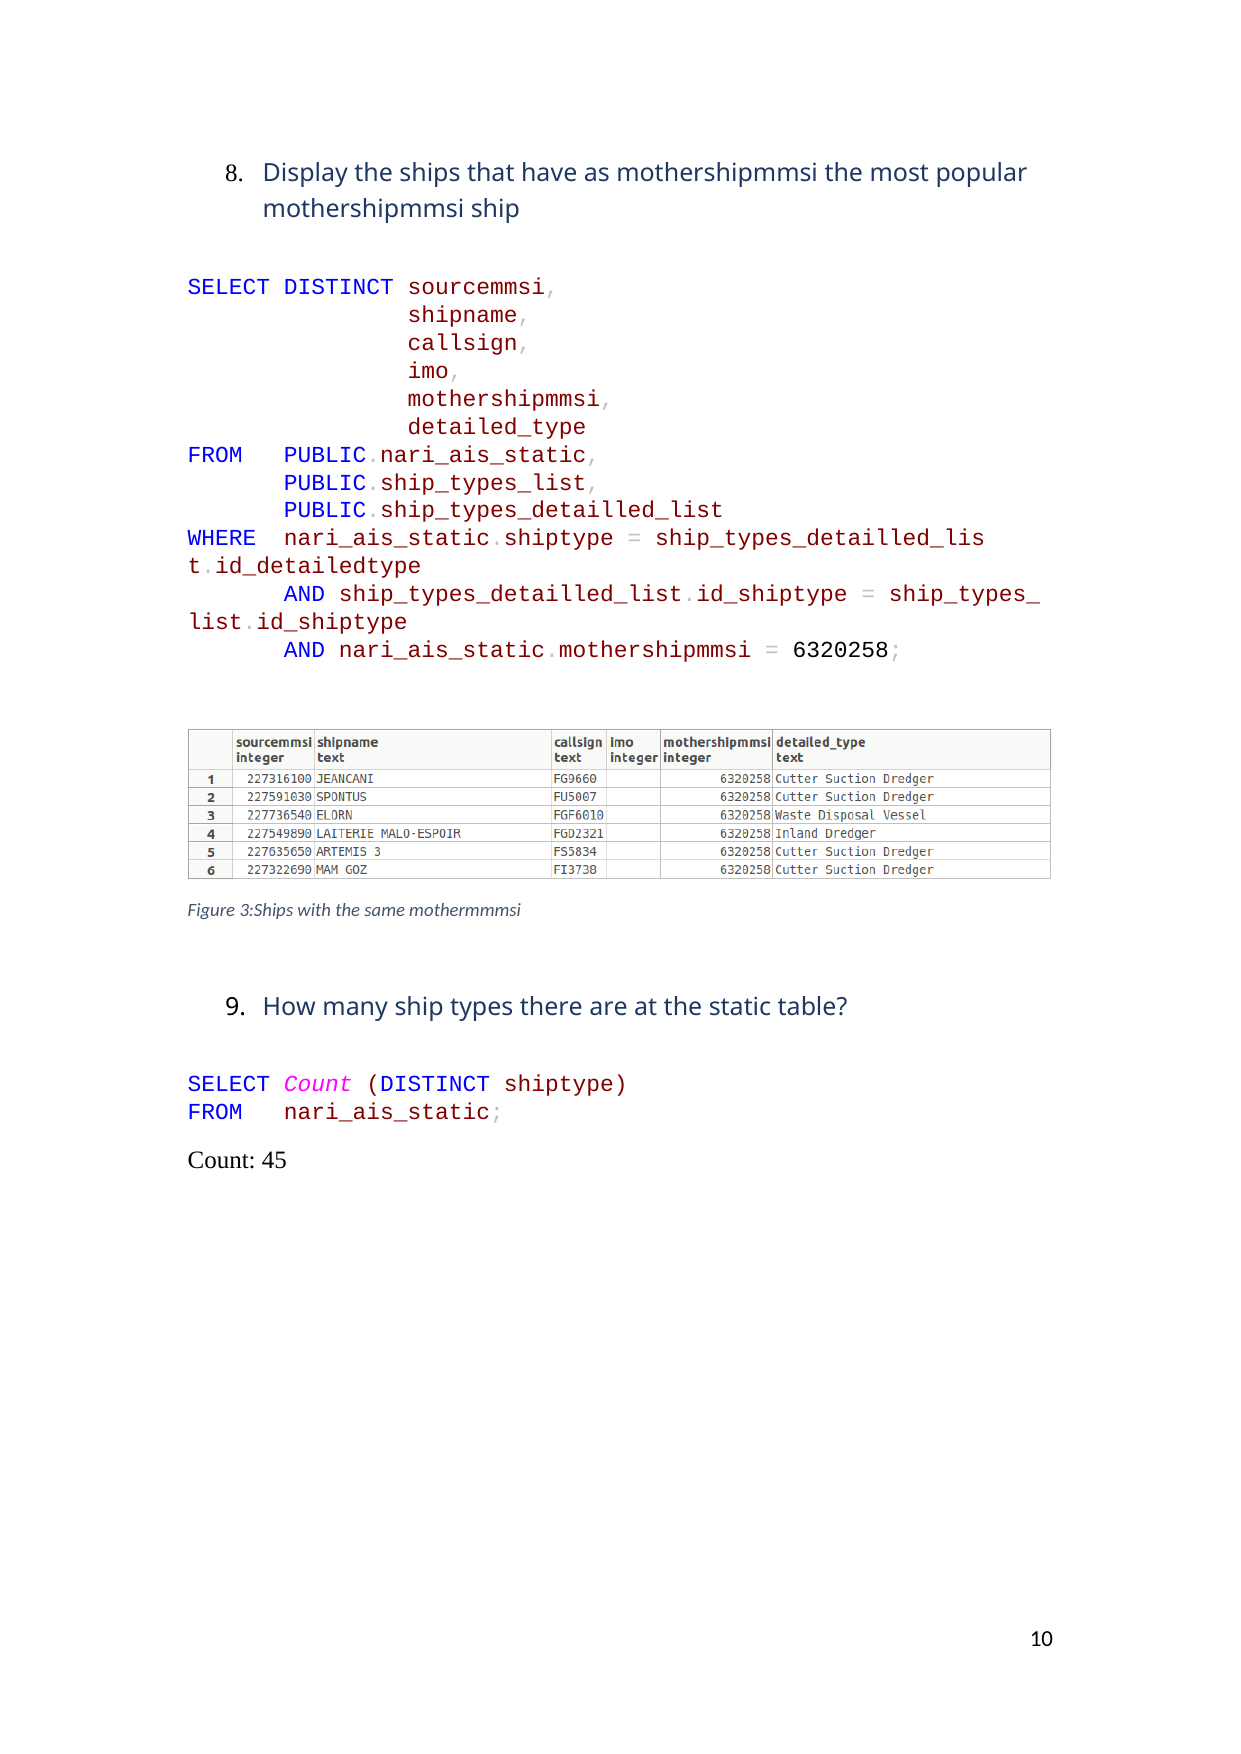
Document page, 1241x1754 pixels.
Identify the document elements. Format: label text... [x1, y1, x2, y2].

text Count: 45 [187, 1145, 1053, 1174]
text SELECT DISTINCT sourcemmsi, shipname, callsign, imo, mothershipmmsi, detailed_type FROM PUBLIC.nari_ais_static, PUBLIC.ship_types_list, PUBLIC.ship_types_detailled_list WHERE nari_ais_static.shiptype = ship_types_detailled_list.id_detailedtype AND ship_types_detailled_list.id_shiptype = ship_types_list.id_shiptype AND nari_ais_static.mothershipmmsi = 6320258; [187, 275, 1053, 664]
subtitle How many ship types there are at the static table? [225, 989, 1053, 1023]
text Figure 3:Ships with the same mothermmmsi [187, 898, 1053, 921]
text SELECT Count (DISTINCT shiptype) FROM nari_ais_static; [187, 1072, 1053, 1126]
subtitle Display the ships that have as mothershipmmsi the most popular mothershipmmsi ship [225, 154, 1053, 225]
picture [187, 729, 1053, 880]
